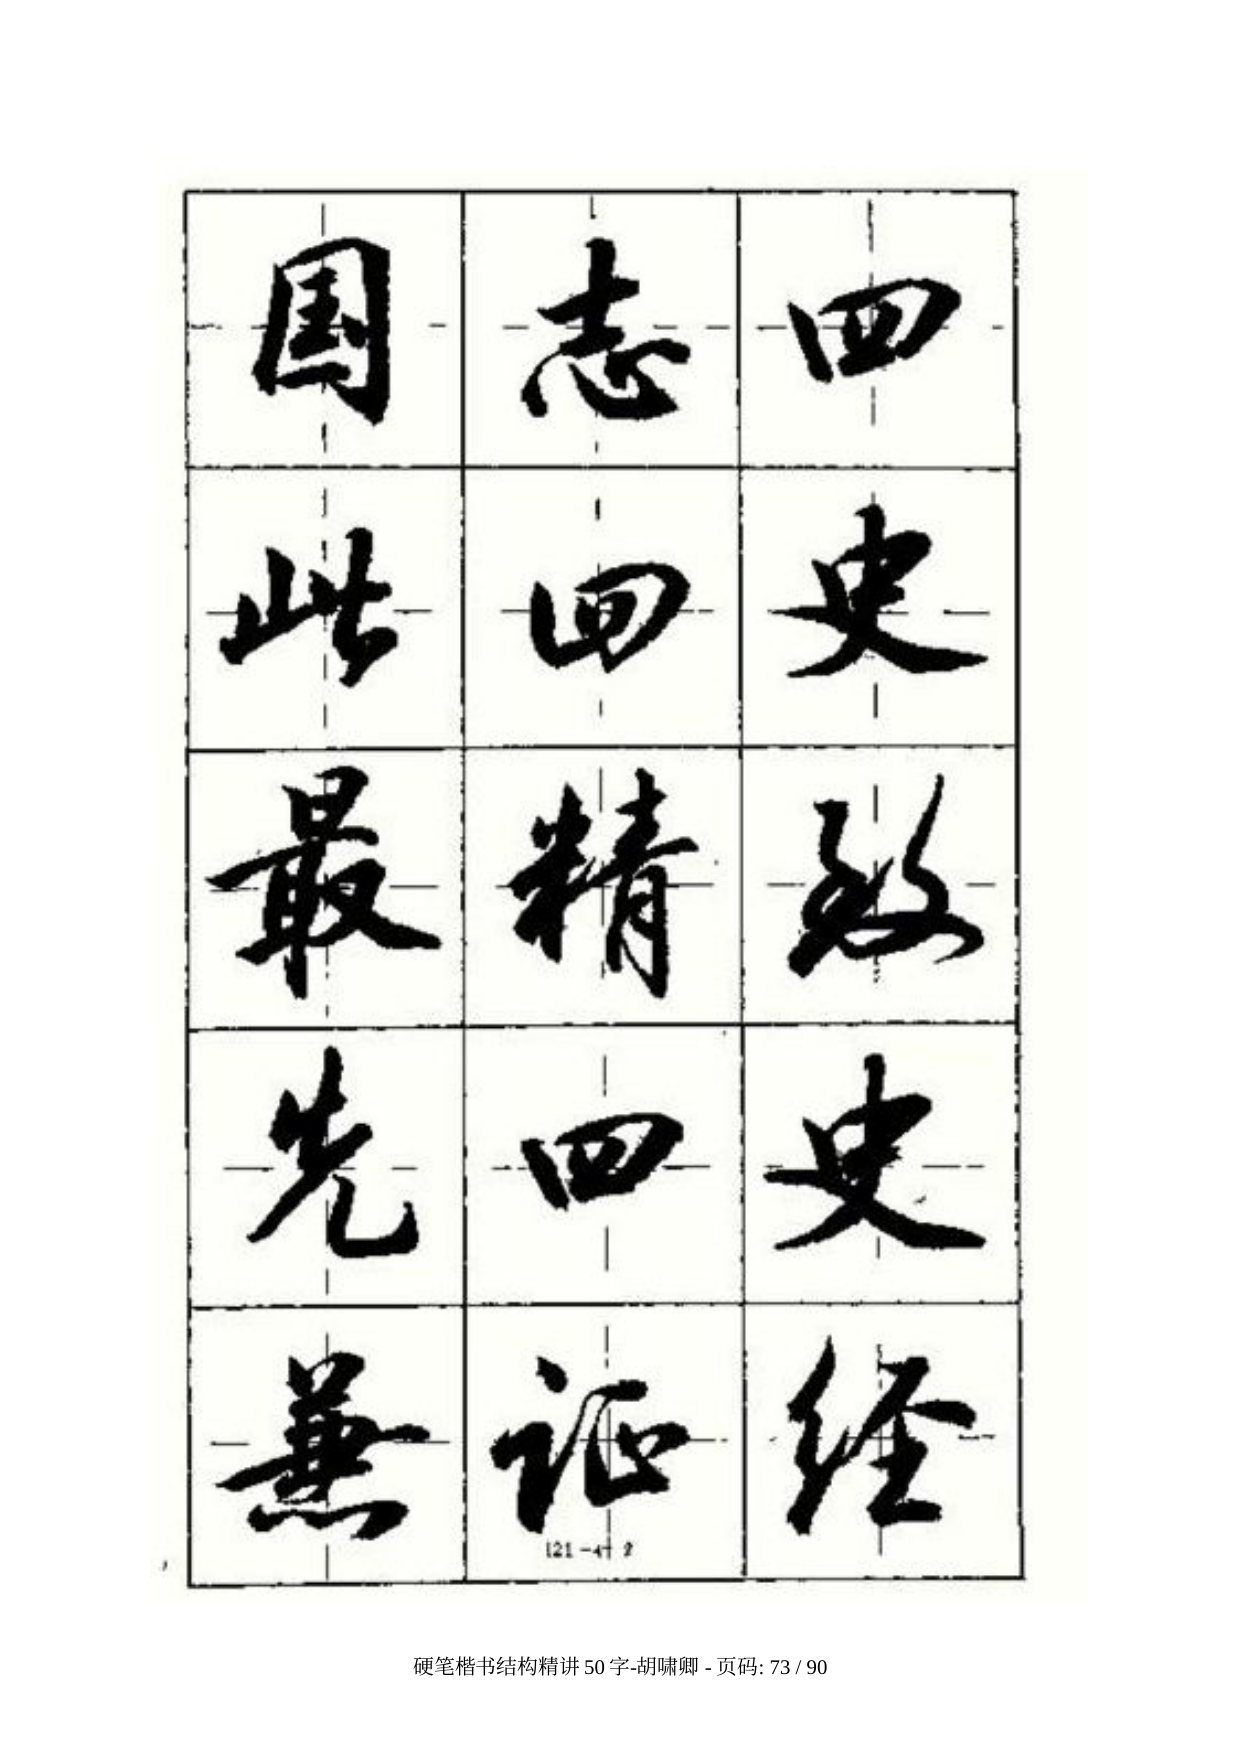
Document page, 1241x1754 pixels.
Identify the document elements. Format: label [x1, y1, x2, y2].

picture [150, 150, 1088, 1604]
